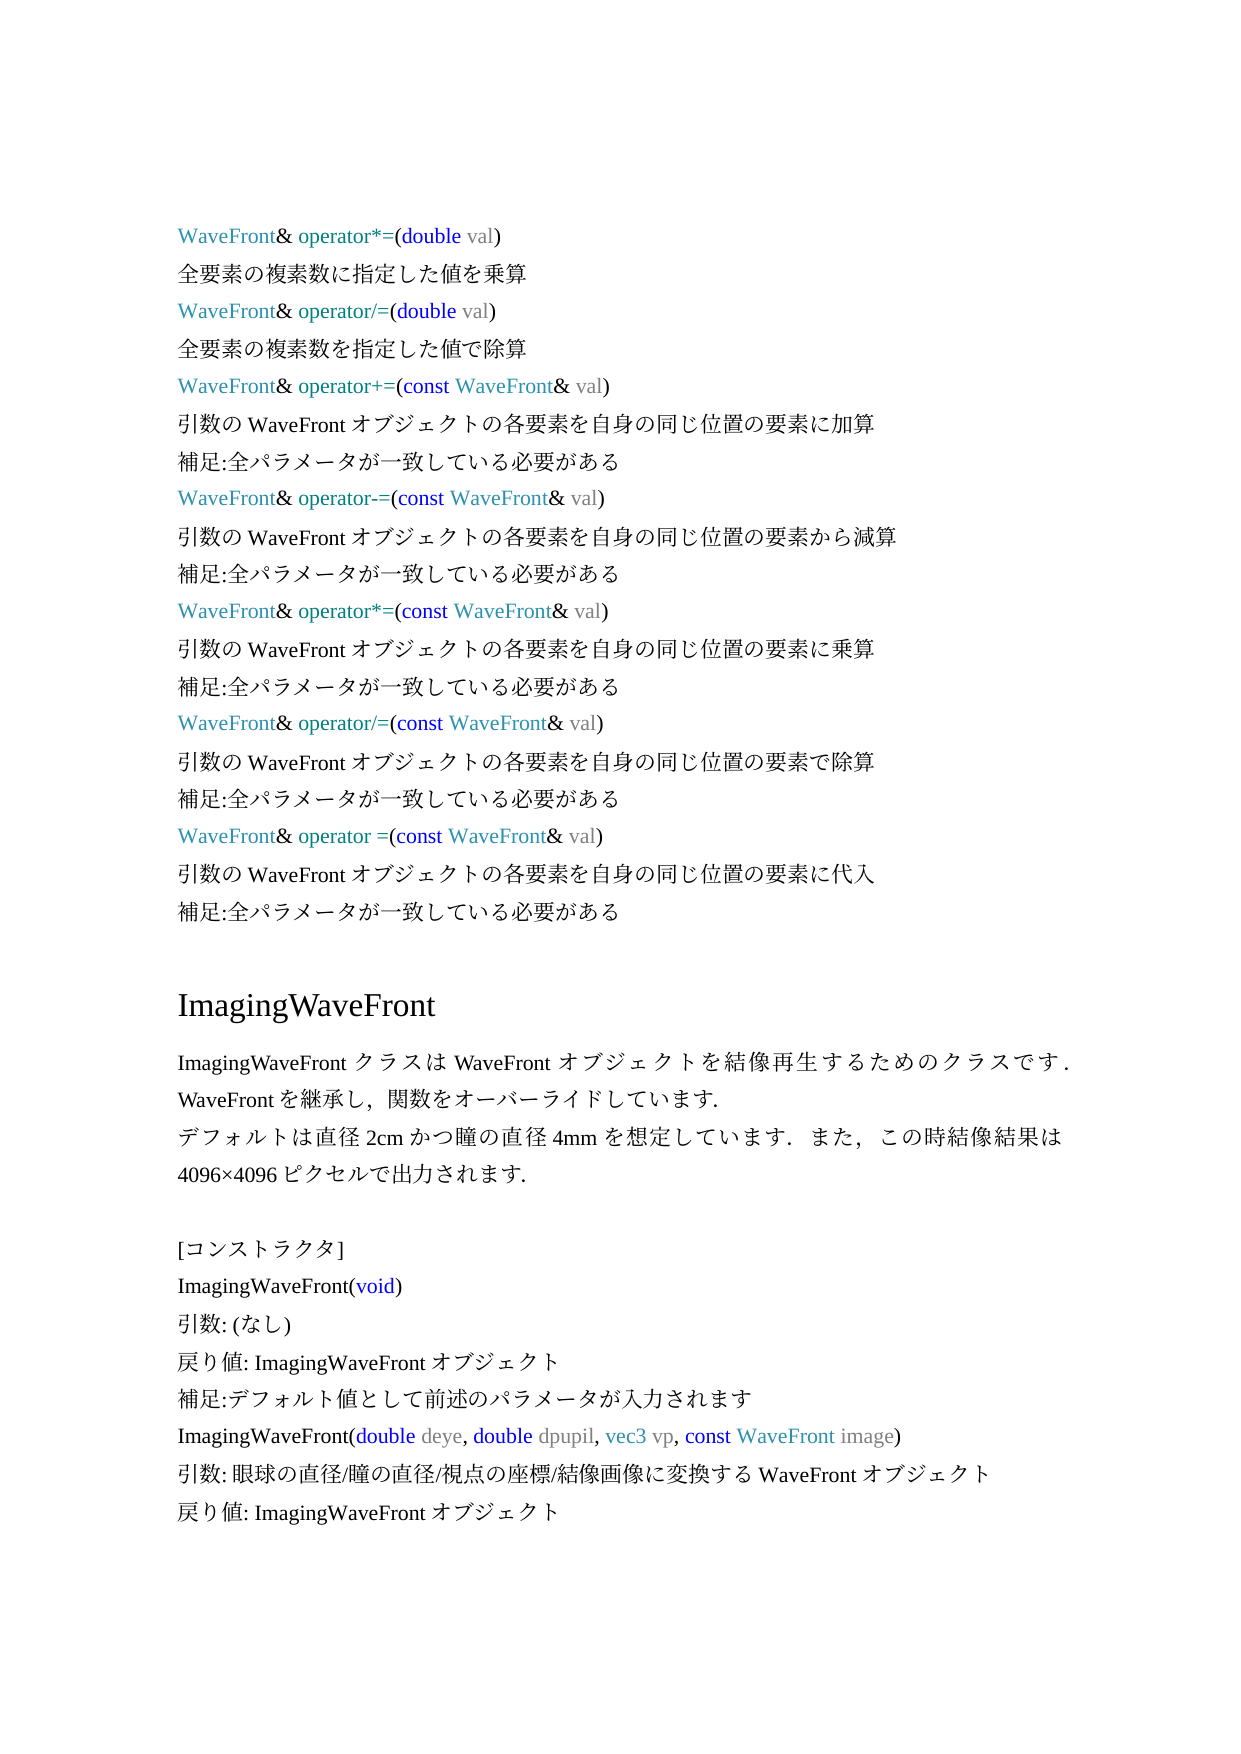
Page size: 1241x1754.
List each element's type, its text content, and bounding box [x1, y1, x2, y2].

text ImagingWaveFront [177, 967, 1063, 1042]
text ImagingWaveFront(void) [177, 1267, 1063, 1304]
text 引数のWaveFrontオブジェクトの各要素を自身の同じ位置の要素に乗算 [177, 629, 1063, 667]
text 引数のWaveFrontオブジェクトの各要素を自身の同じ位置の要素から減算 [177, 517, 1063, 554]
text 全要素の複素数に指定した値を乗算 [177, 254, 1063, 292]
text WaveFront& operator+=(const WaveFront& val) [177, 367, 1063, 404]
text [コンストラクタ] [177, 1229, 1063, 1267]
text 引数: (なし) [177, 1304, 1063, 1342]
text WaveFront& operator =(const WaveFront& val) [177, 817, 1063, 854]
text 補足:全パラメータが一致している必要がある [177, 667, 1063, 704]
text 戻り値: ImagingWaveFrontオブジェクト [177, 1492, 1063, 1529]
text 引数のWaveFrontオブジェクトの各要素を自身の同じ位置の要素に加算 [177, 404, 1063, 442]
text 全要素の複素数を指定した値で除算 [177, 329, 1063, 367]
text 補足:デフォルト値として前述のパラメータが入力されます [177, 1379, 1063, 1417]
text 補足:全パラメータが一致している必要がある [177, 442, 1063, 479]
text 戻り値: ImagingWaveFrontオブジェクト [177, 1342, 1063, 1379]
text ImagingWaveFront(double deye, double dpupil, vec3 vp, const WaveFront image) [177, 1417, 1063, 1454]
text デフォルトは直径2cmかつ瞳の直径4mmを想定しています．また，この時結像結果は4096×4096ピクセルで出力されます． [177, 1117, 1063, 1192]
text WaveFront& operator-=(const WaveFront& val) [177, 479, 1063, 517]
text 引数: 眼球の直径/瞳の直径/視点の座標/結像画像に変換するWaveFrontオブジェクト [177, 1454, 1063, 1492]
text WaveFront& operator/=(const WaveFront& val) [177, 704, 1063, 742]
text 補足:全パラメータが一致している必要がある [177, 892, 1063, 929]
text WaveFront& operator*=(const WaveFront& val) [177, 592, 1063, 629]
text 補足:全パラメータが一致している必要がある [177, 779, 1063, 817]
text 引数のWaveFrontオブジェクトの各要素を自身の同じ位置の要素で除算 [177, 742, 1063, 779]
text 補足:全パラメータが一致している必要がある [177, 554, 1063, 592]
text ImagingWaveFrontクラスはWaveFrontオブジェクトを結像再生するためのクラスです．WaveFrontを継承し，関数をオーバーライドしています． [177, 1042, 1063, 1117]
text WaveFront& operator*=(double val) [177, 217, 1063, 254]
text 引数のWaveFrontオブジェクトの各要素を自身の同じ位置の要素に代入 [177, 854, 1063, 892]
text WaveFront& operator/=(double val) [177, 292, 1063, 329]
